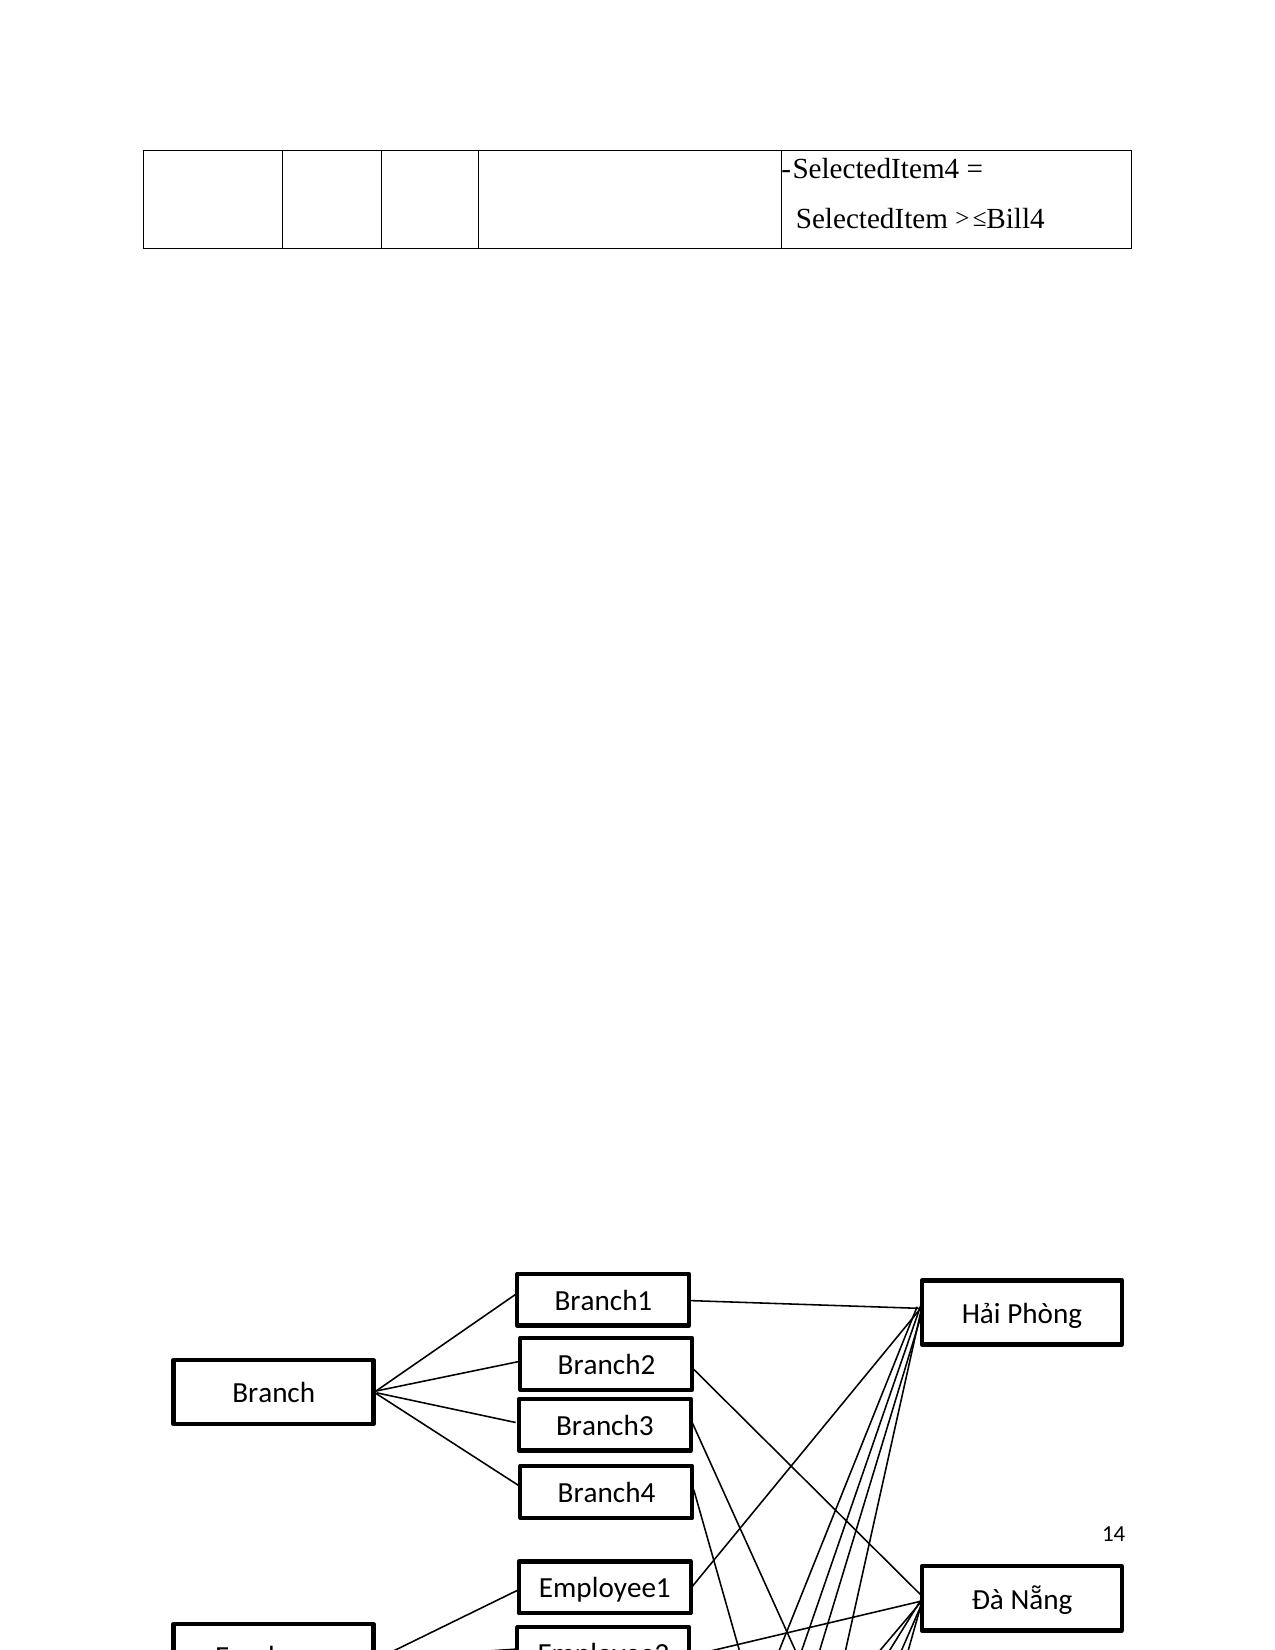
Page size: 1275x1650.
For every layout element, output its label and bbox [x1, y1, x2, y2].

table_cell [782, 151, 1131, 248]
table_cell [283, 151, 381, 248]
table_cell [382, 151, 478, 248]
table_cell [479, 151, 781, 248]
table_cell [144, 151, 282, 248]
